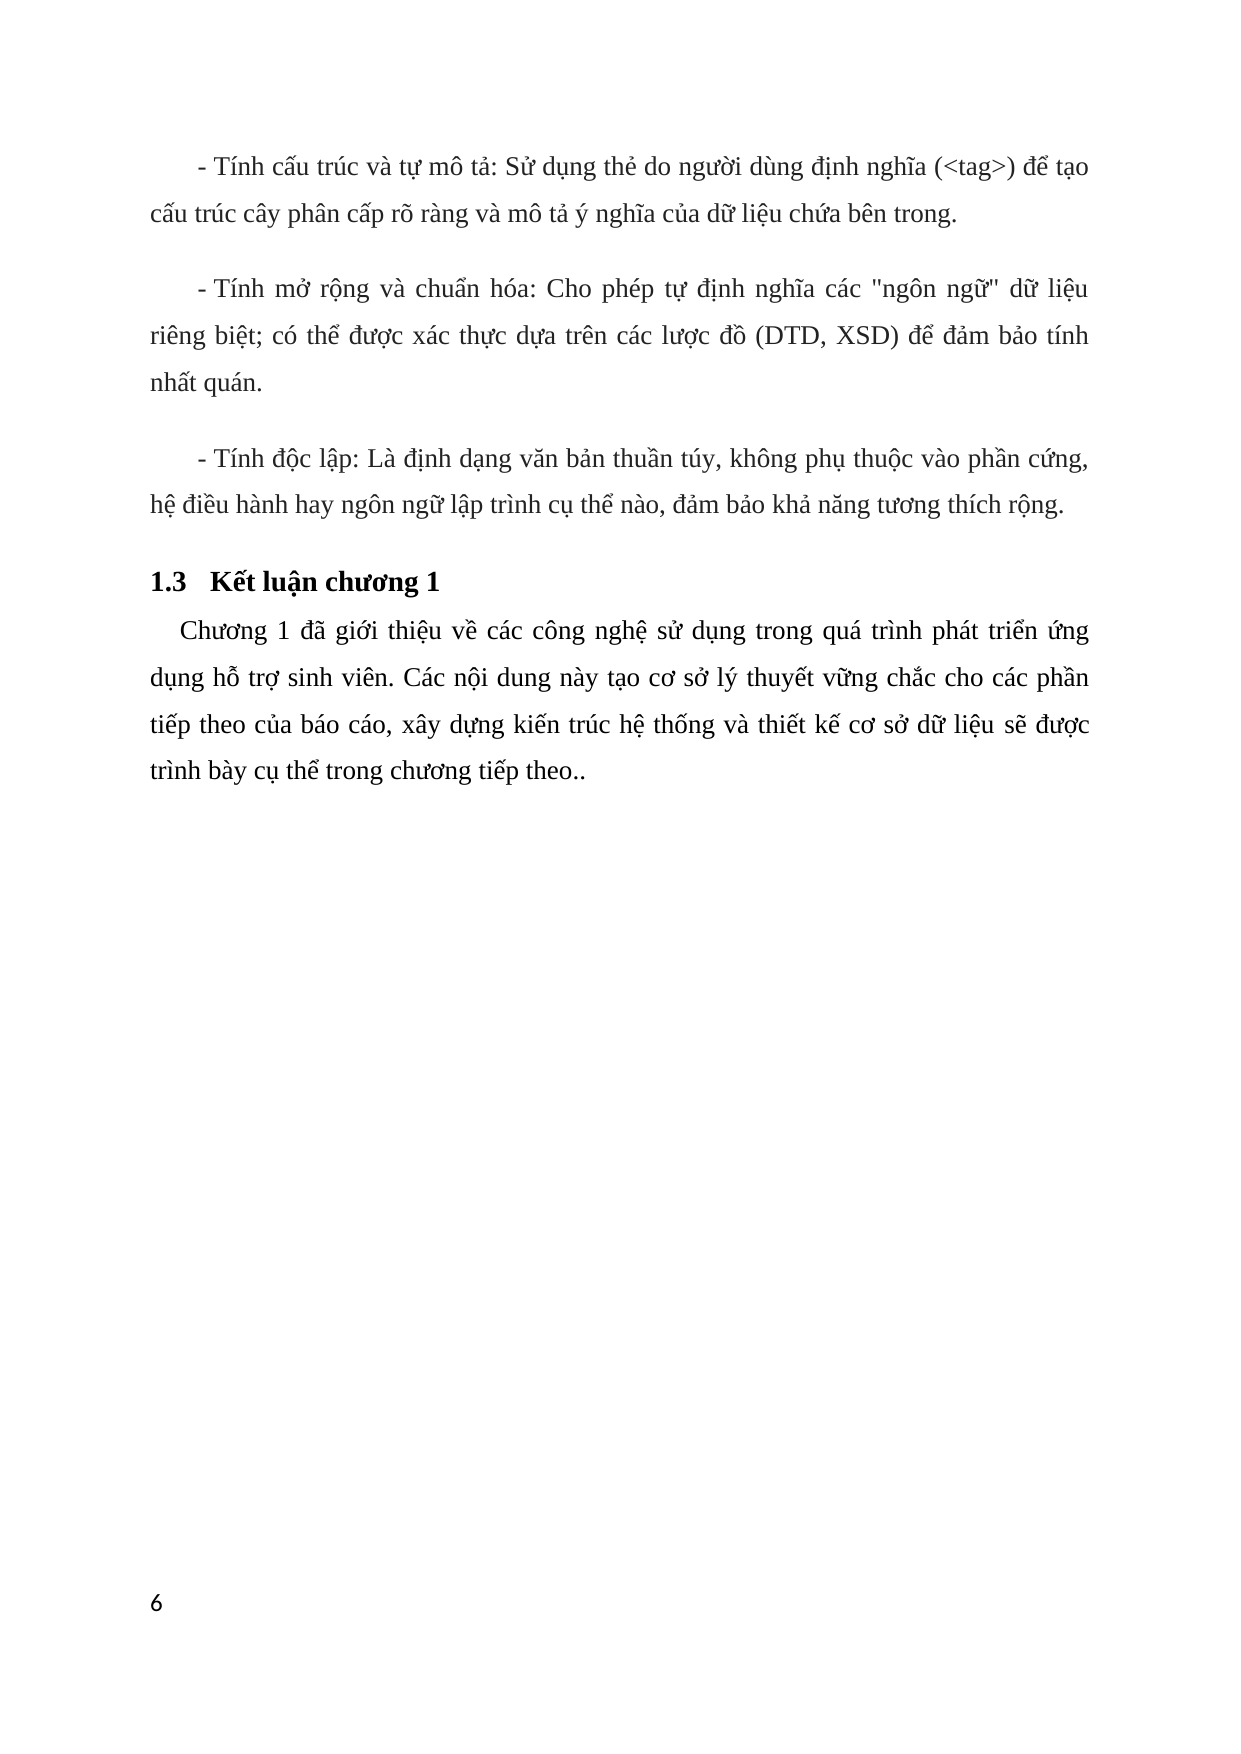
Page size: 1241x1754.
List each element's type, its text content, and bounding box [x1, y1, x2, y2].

subtitle Kết luận chương 1 [150, 564, 1090, 598]
text - Tính cấu trúc và tự mô tả: Sử dụng thẻ do người dùng định nghĩa (<tag>) để tạo cấu trúc cây phân cấp rõ ràng và mô tả ý nghĩa của dữ liệu chứa bên trong. [150, 150, 1090, 228]
text Chương 1 đã giới thiệu về các công nghệ sử dụng trong quá trình phát triển ứng dụng hỗ trợ sinh viên. Các nội dung này tạo cơ sở lý thuyết vững chắc cho các phần tiếp theo của báo cáo, xây dựng kiến trúc hệ thống và thiết kế cơ sở dữ liệu sẽ được trình bày cụ thể trong chương tiếp theo.. [150, 614, 1090, 786]
text - Tính mở rộng và chuẩn hóa: Cho phép tự định nghĩa các "ngôn ngữ" dữ liệu riêng biệt; có thể được xác thực dựa trên các lược đồ (DTD, XSD) để đảm bảo tính nhất quán. [150, 350, 1090, 397]
text - Tính độc lập: Là định dạng văn bản thuần túy, không phụ thuộc vào phần cứng, hệ điều hành hay ngôn ngữ lập trình cụ thể nào, đảm bảo khả năng tương thích rộng. [150, 442, 1090, 519]
text - Tính mở rộng và chuẩn hóa: Cho phép tự định nghĩa các "ngôn ngữ" dữ liệu riêng biệt; có thể được xác thực dựa trên các lược đồ (DTD, XSD) để đảm bảo tính nhất quán. [150, 272, 1090, 319]
